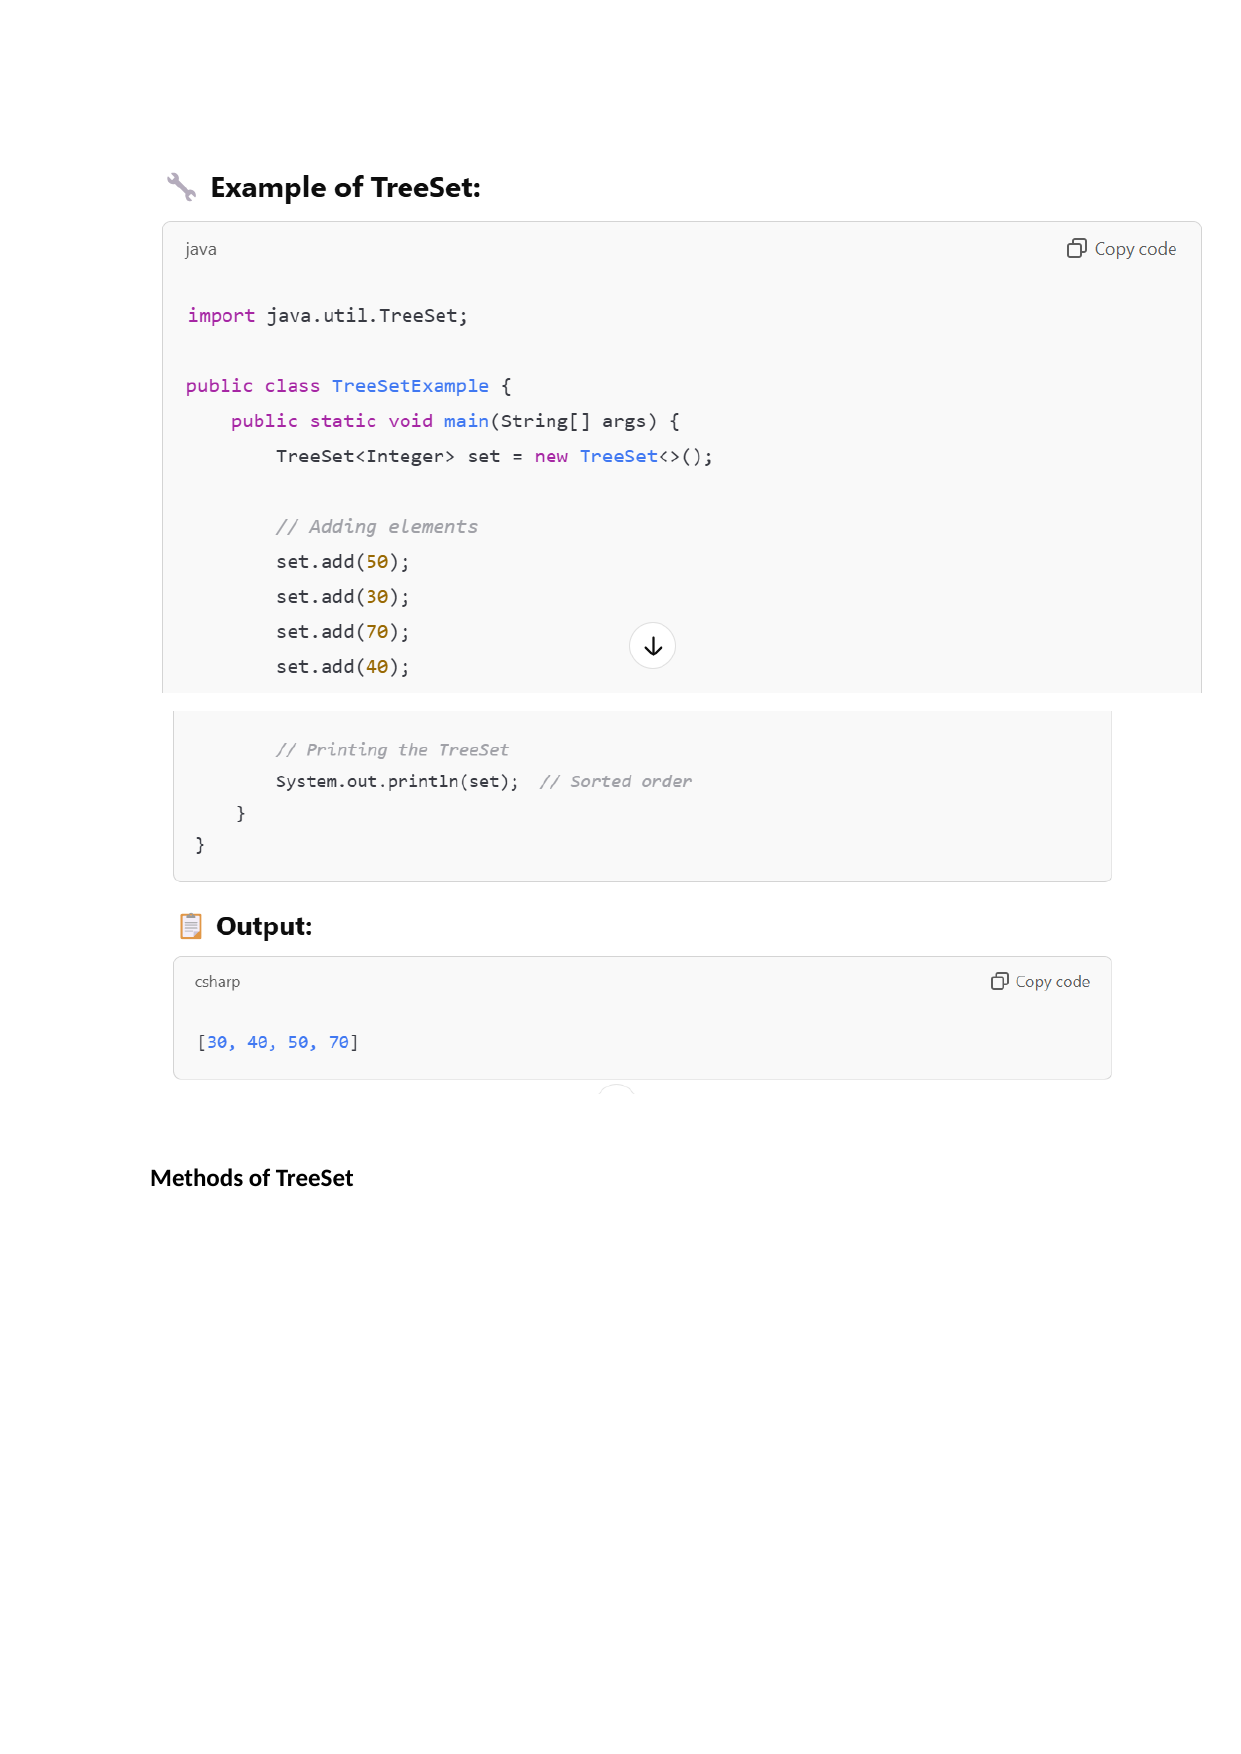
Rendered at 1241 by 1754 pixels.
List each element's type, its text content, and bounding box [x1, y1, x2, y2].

picture [150, 711, 1163, 1094]
picture [150, 150, 1210, 693]
text Methods of TreeSet [150, 1162, 1090, 1193]
